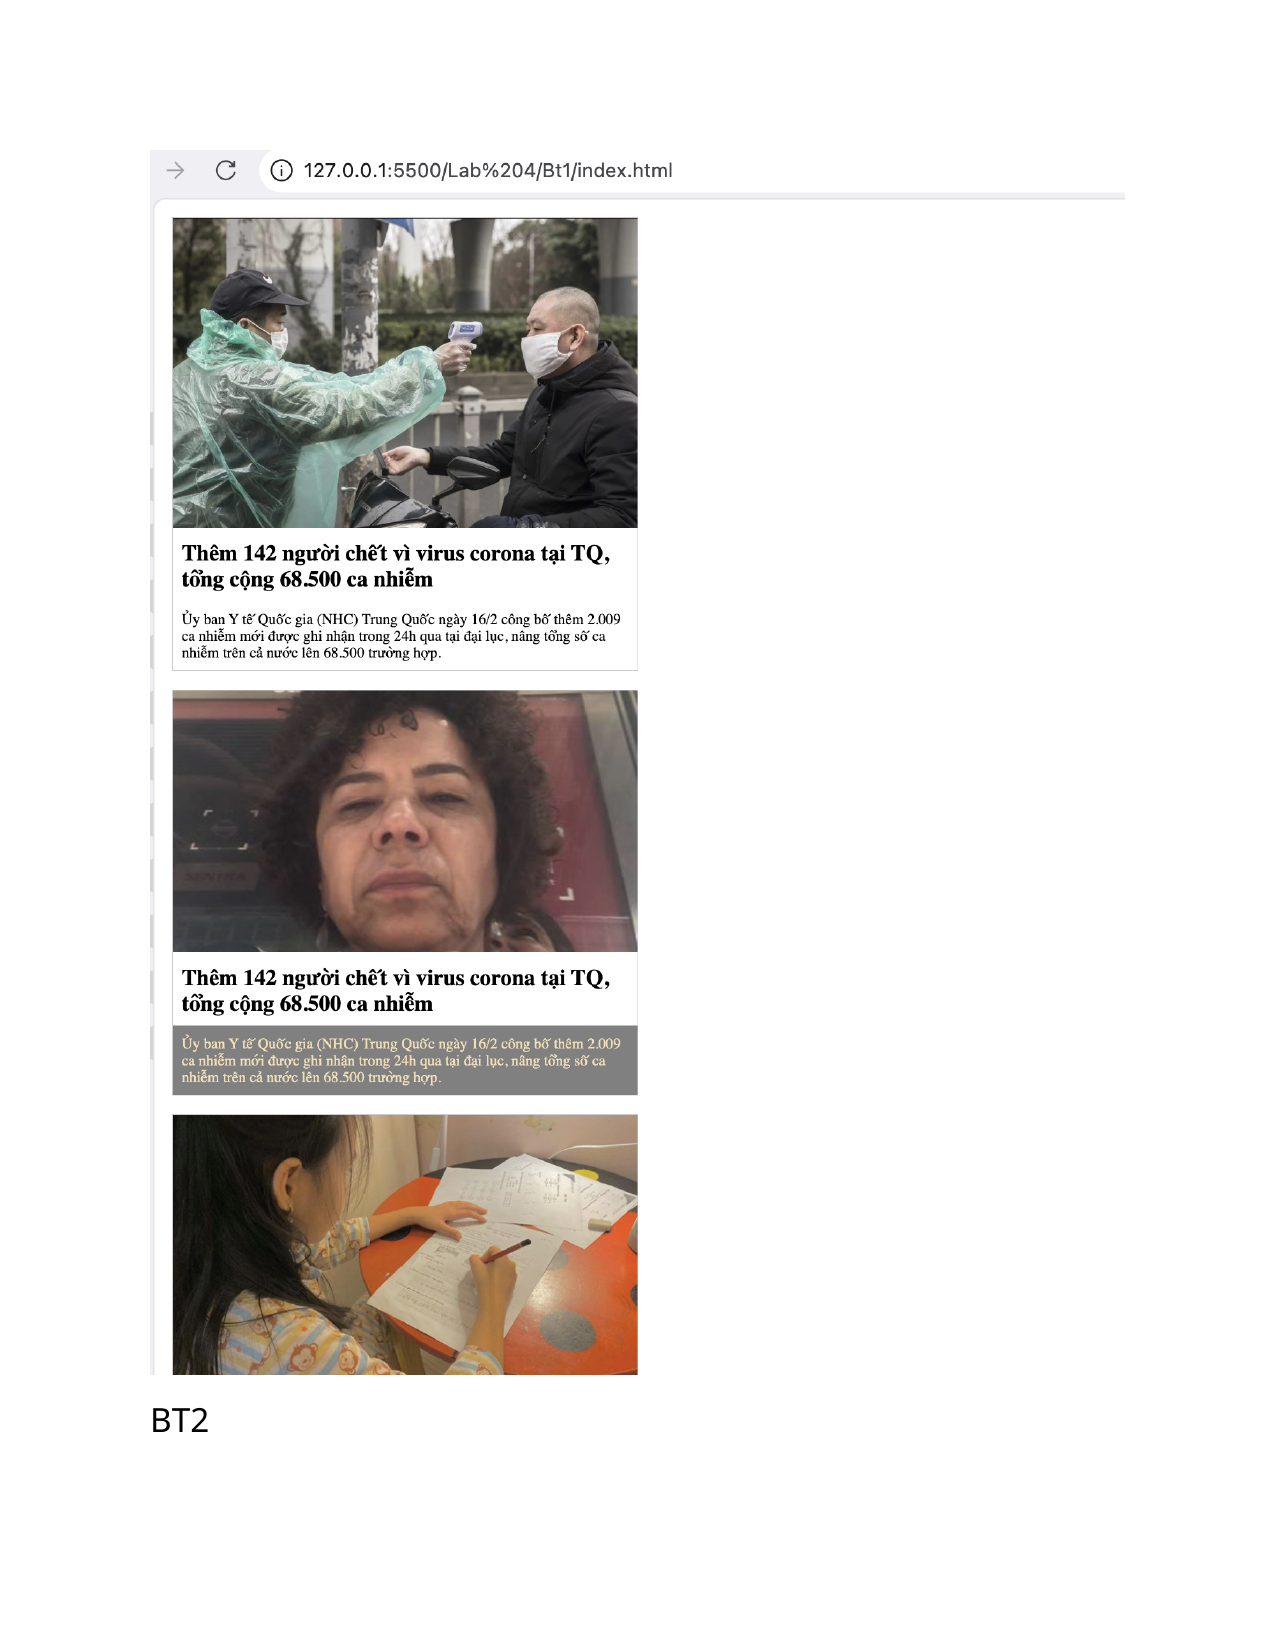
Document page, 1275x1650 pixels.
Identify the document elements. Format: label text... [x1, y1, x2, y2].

picture [150, 150, 1125, 1375]
text BT2 [150, 1396, 1125, 1442]
